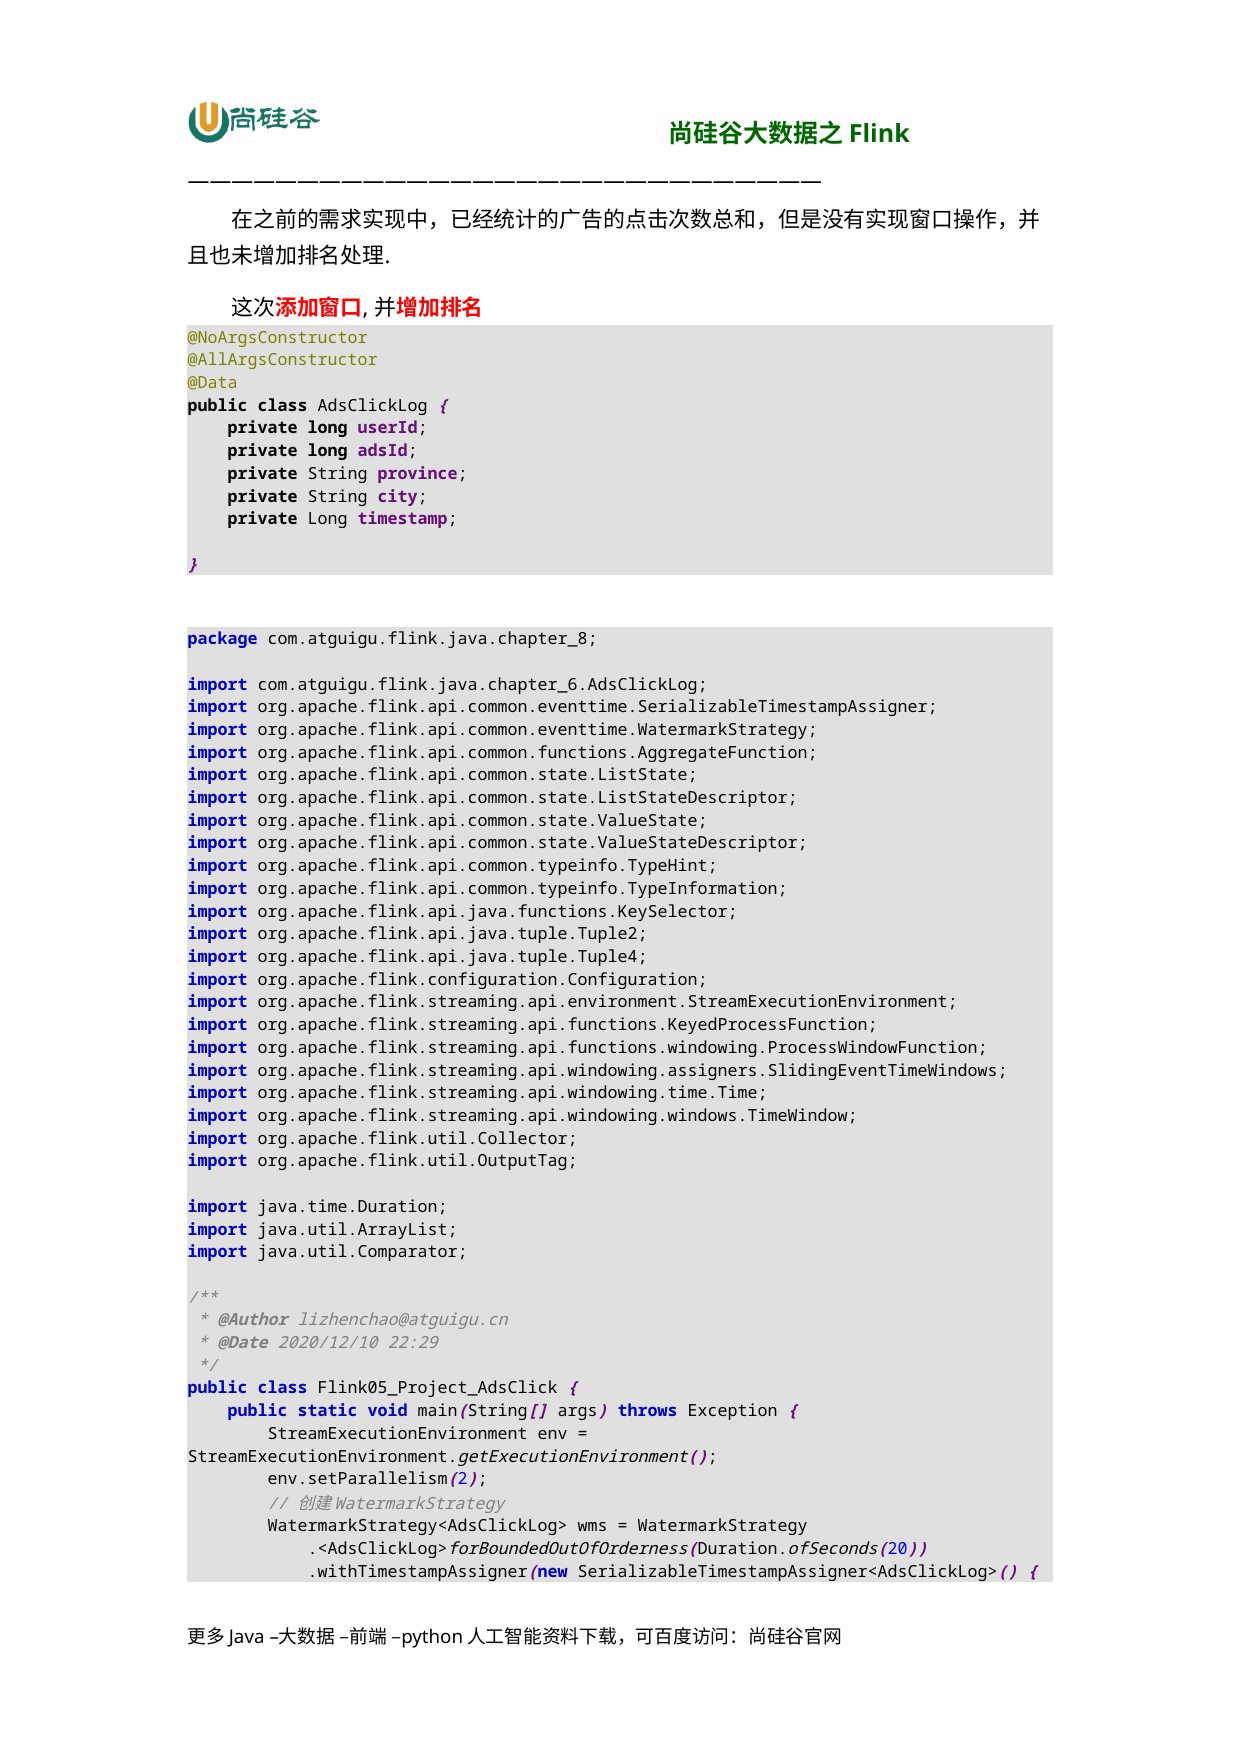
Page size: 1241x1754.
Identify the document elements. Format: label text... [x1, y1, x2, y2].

text 在之前的需求实现中，已经统计的广告的点击次数总和，但是没有实现窗口操作，并且也未增加排名处理. [187, 202, 1053, 270]
text 这次添加窗口, 并增加排名 [187, 290, 1053, 322]
picture [187, 101, 320, 143]
text @NoArgsConstructor @AllArgsConstructor @Data public class AdsClickLog { private long userId; private long adsId; private String province; private String city; private Long timestamp; } [187, 325, 1053, 575]
